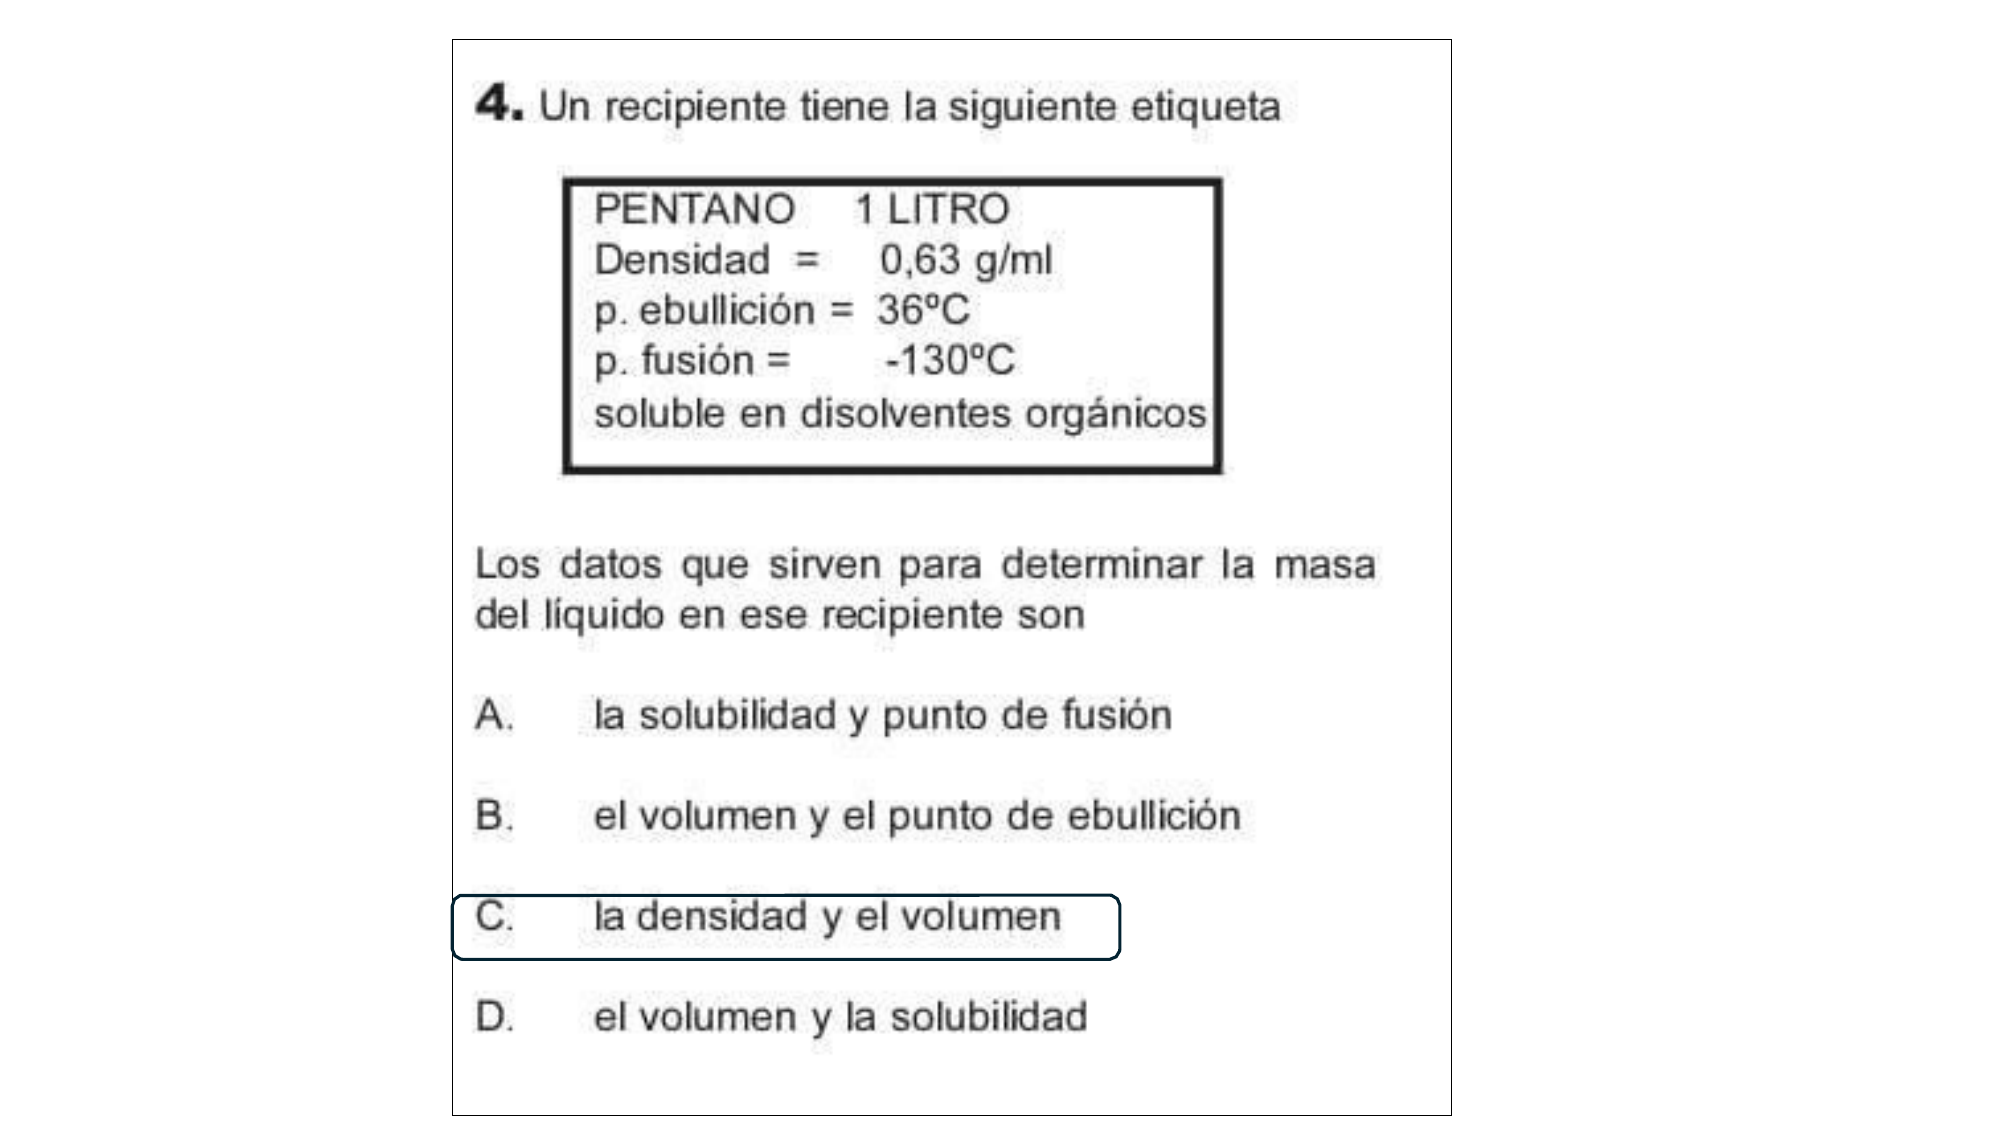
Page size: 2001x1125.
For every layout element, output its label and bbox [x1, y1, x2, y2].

picture [453, 40, 1451, 1115]
picture [455, 897, 1118, 957]
